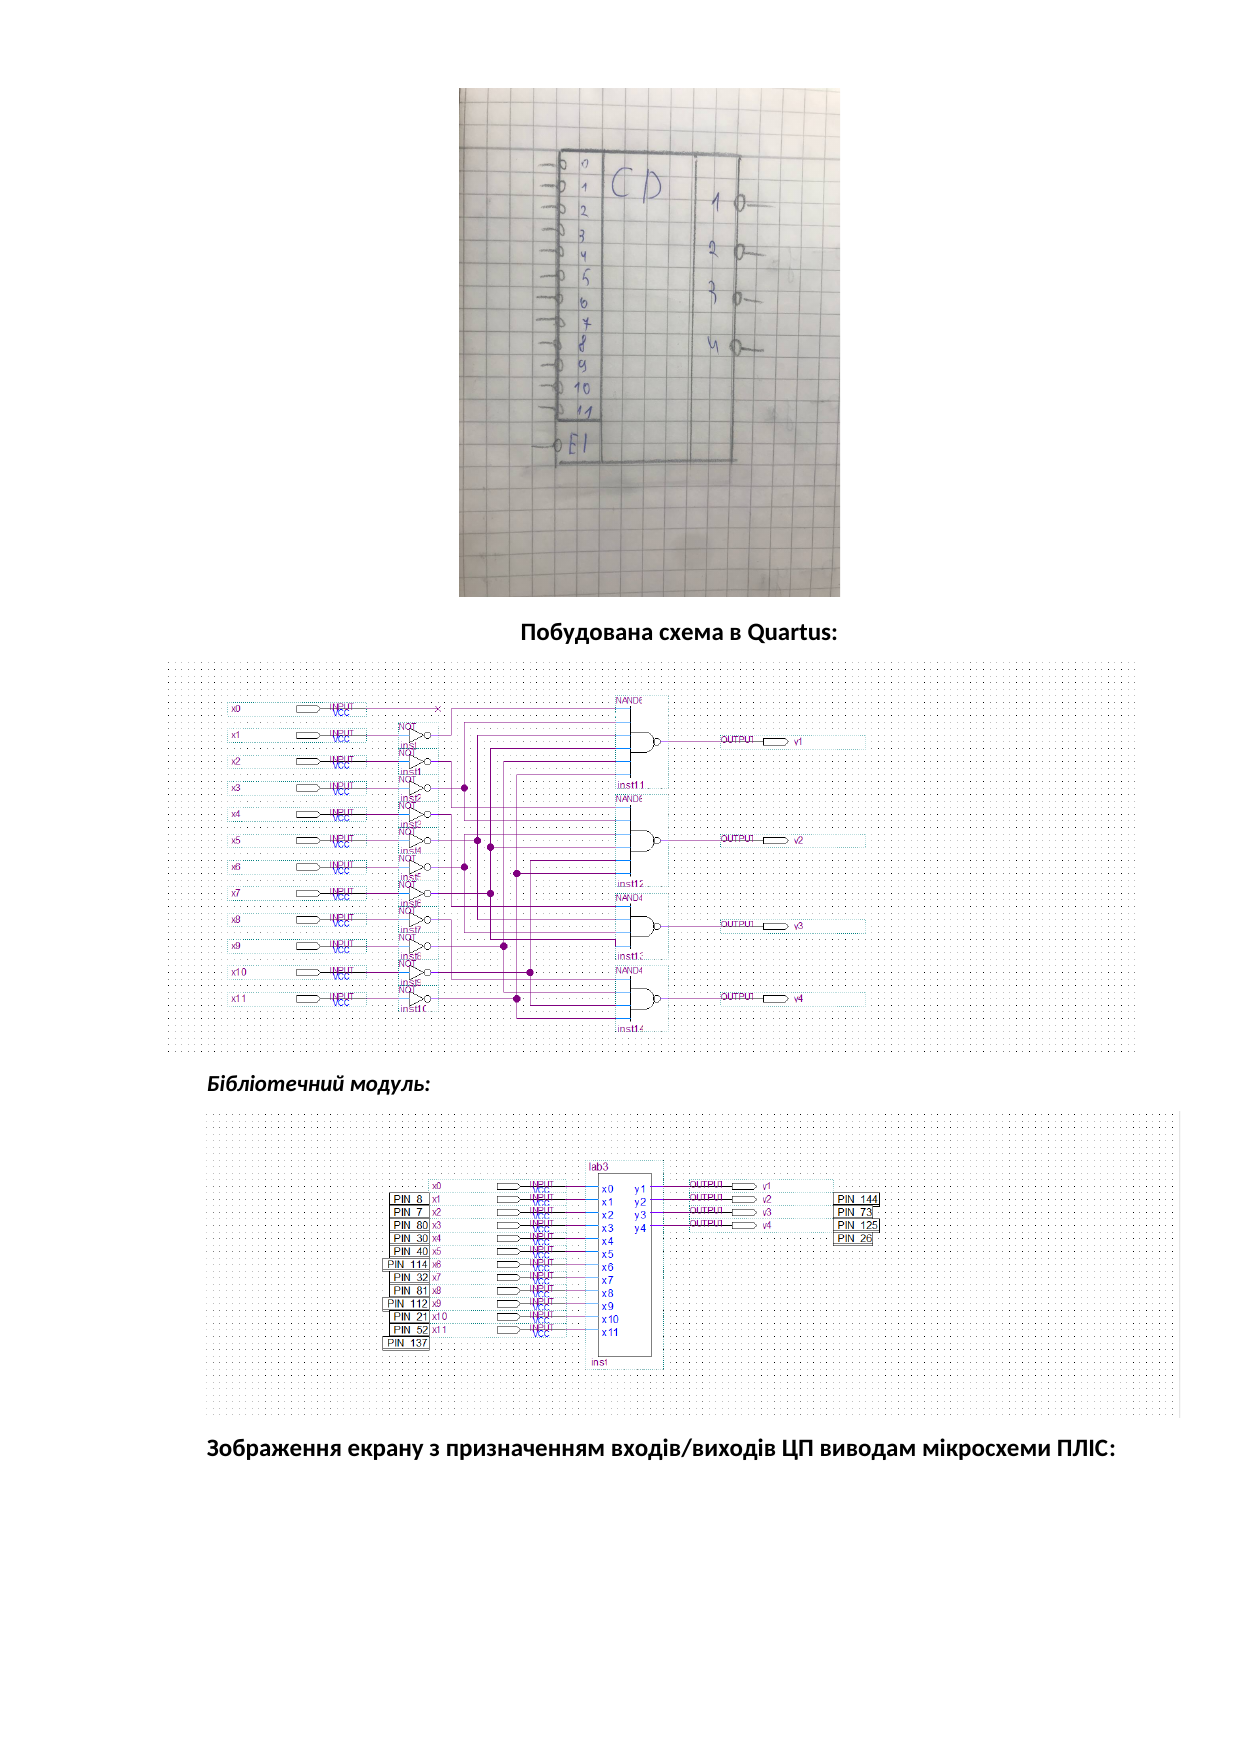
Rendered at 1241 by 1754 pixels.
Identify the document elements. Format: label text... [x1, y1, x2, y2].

picture [206, 1111, 1181, 1418]
text Зображення екрану з призначенням входів/виходів ЦП виводам мікросхеми ПЛІС: [148, 1432, 1152, 1462]
picture [459, 88, 841, 597]
picture [162, 660, 1138, 1056]
text Бібліотечний модуль: [148, 1069, 1152, 1097]
